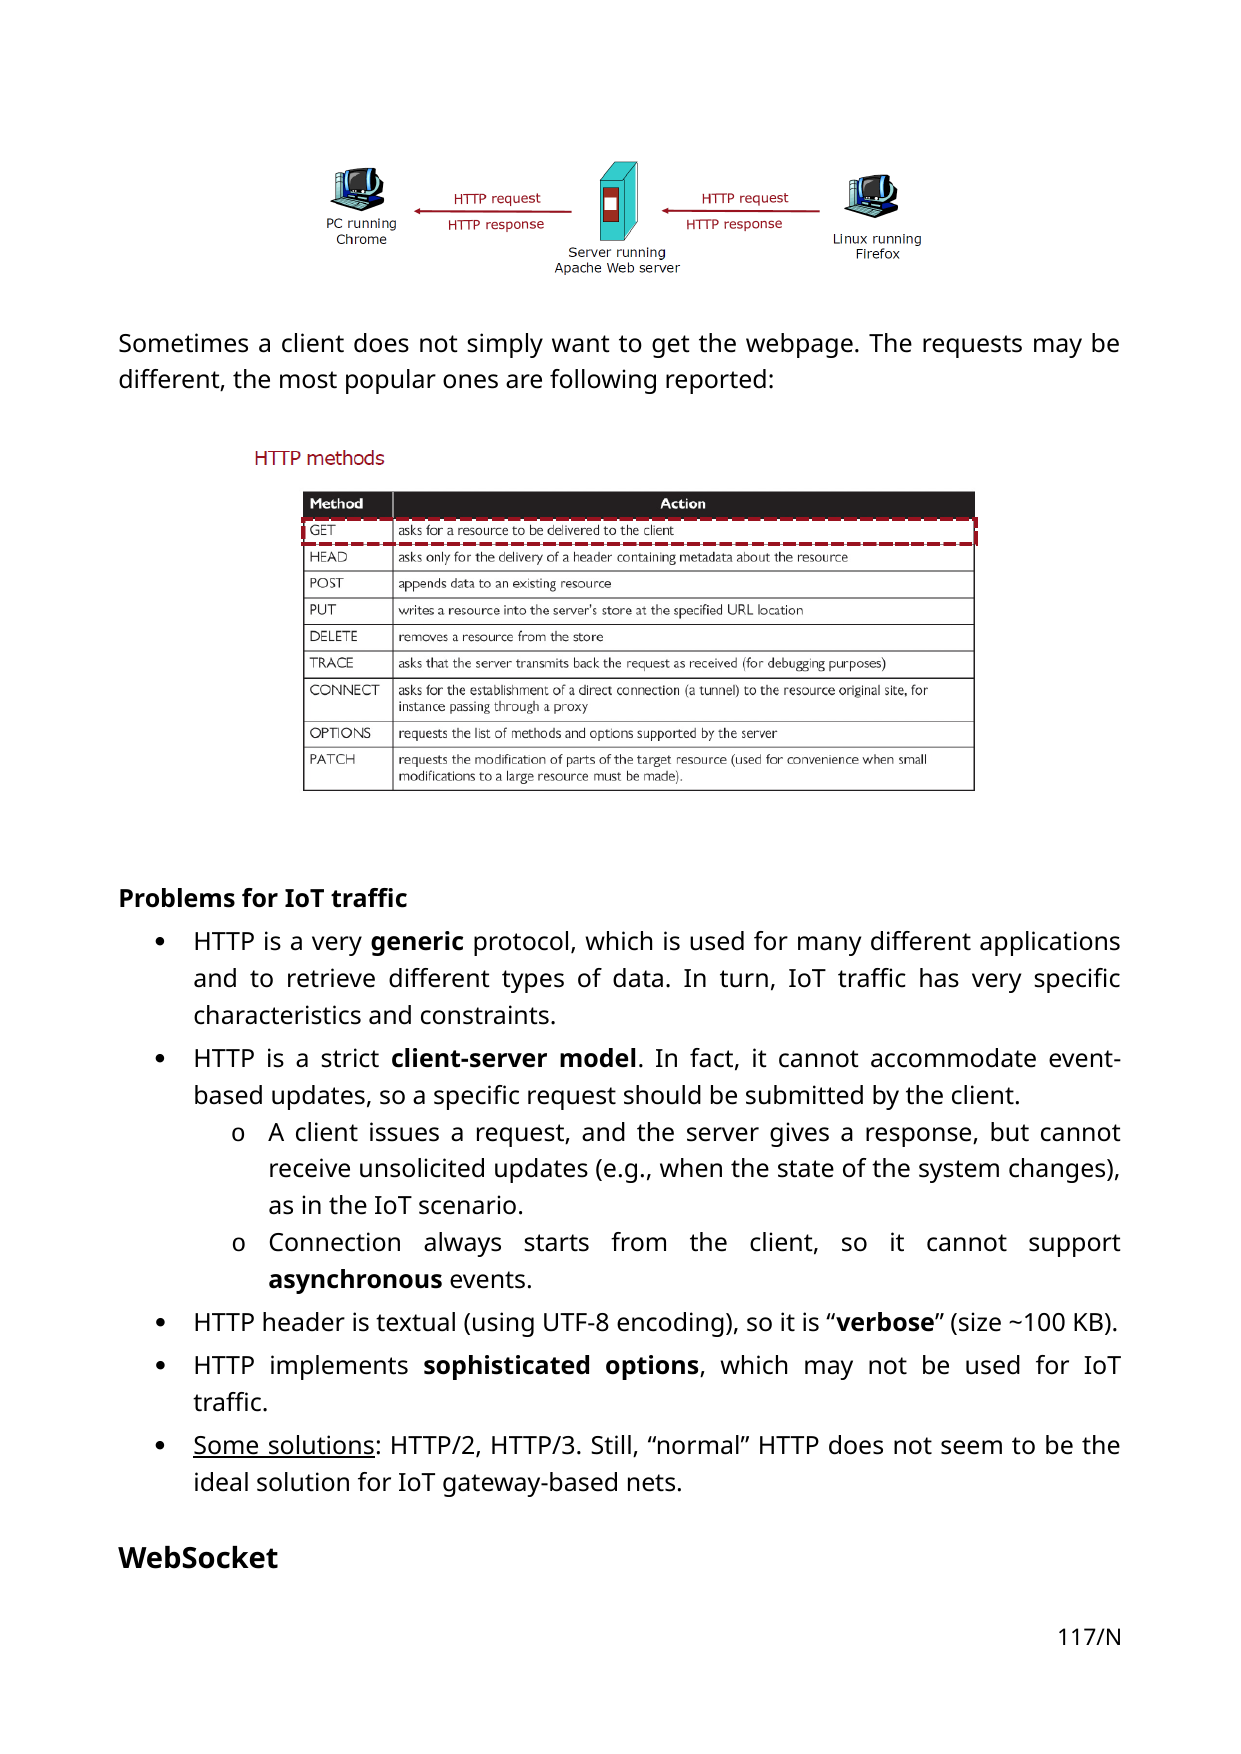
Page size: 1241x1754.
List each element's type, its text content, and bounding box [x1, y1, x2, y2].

list HTTP is a very generic protocol, which is used for many different applications and to retrieve different types of data. In turn, IoT traffic has very specific characteristics and constraints. [156, 924, 1122, 1032]
list HTTP implements sophisticated options, which may not be used for IoT traffic. [156, 1348, 1122, 1418]
picture [307, 147, 933, 287]
list HTTP is a strict client-server model. In fact, it cannot accommodate event-based updates, so a specific request should be submitted by the client. [156, 1041, 1122, 1111]
list A client issues a request, and the server gives a response, but cannot receive unsolicited updates (e.g., when the state of the system changes), as in the IoT scenario. [231, 1114, 1122, 1222]
list Connection always starts from the client, so it cannot support asynchronous events. [231, 1225, 1122, 1296]
text Problems for IoT traffic [118, 881, 1122, 915]
text WebSocket [118, 1538, 1122, 1577]
picture [239, 435, 1001, 806]
list Some solutions: HTTP/2, HTTP/3. Still, “normal” HTTP does not seem to be the ideal solution for IoT gateway-based nets. [156, 1427, 1122, 1498]
text Sometimes a client does not simply want to get the webpage. The requests may be different, the most popular ones are following reported: [118, 325, 1122, 396]
list HTTP header is textual (using UTF-8 encoding), so it is “verbose” (size ~100 KB). [156, 1305, 1122, 1339]
